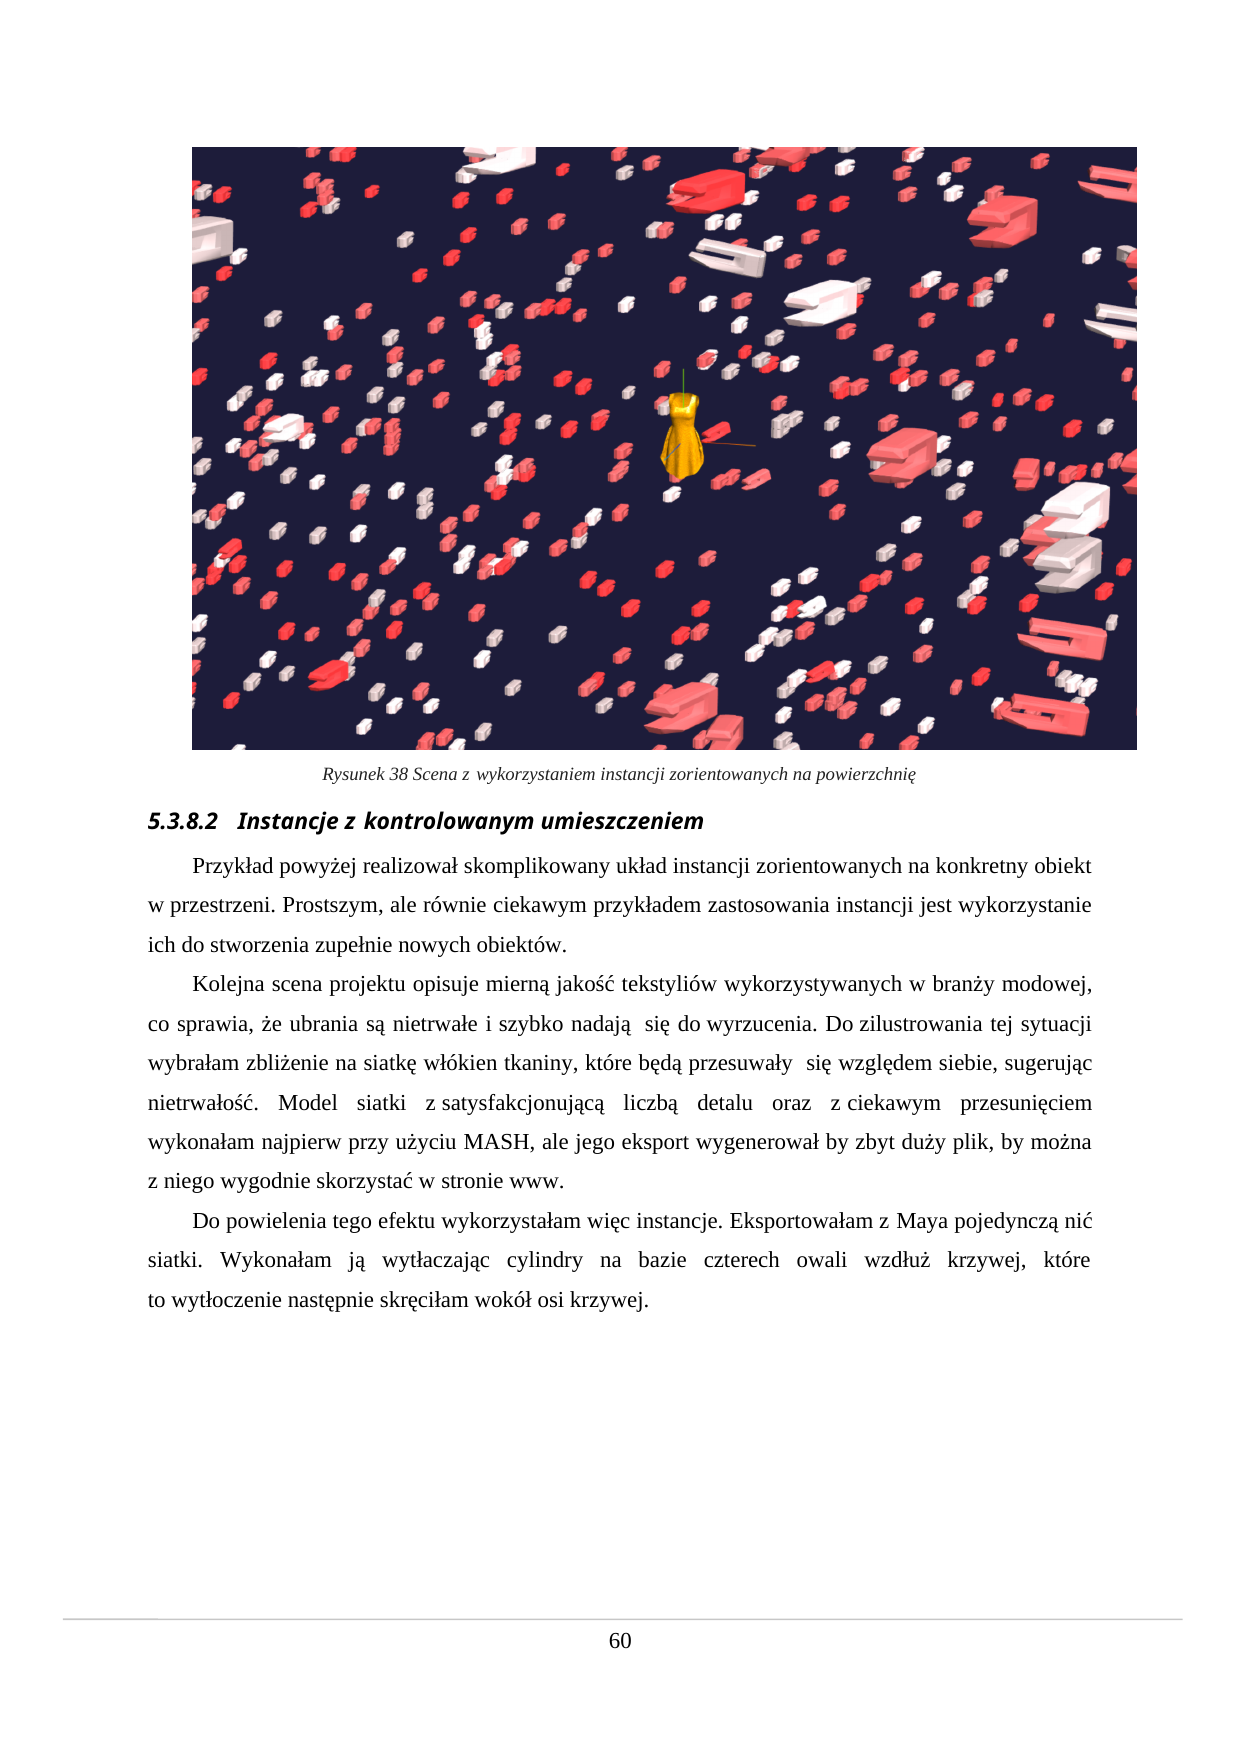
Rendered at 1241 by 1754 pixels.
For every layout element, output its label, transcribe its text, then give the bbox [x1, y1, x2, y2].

text Rysunek 38 Scena z wykorzystaniem instancji zorientowanych na powierzchnię [148, 762, 1093, 784]
text Do powielenia tego efektu wykorzystałam więc instancje. Eksportowałam z Maya pojedynczą nić siatki. Wykonałam ją wytłaczając cylindry na bazie czterech owali wzdłuż krzywej, które to wytłoczenie następnie skręciłam wokół osi krzywej. [148, 1207, 1093, 1312]
text Kolejna scena projektu opisuje mierną jakość tekstyliów wykorzystywanych w branży modowej, co sprawia, że ubrania są nietrwałe i szybko nadają się do wyrzucenia. Do zilustrowania tej sytuacji wybrałam zbliżenie na siatkę włókien tkaniny, które będą przesuwały się względem siebie, sugerując nietrwałość. Model siatki z satysfakcjonującą liczbą detalu oraz z ciekawym przesunięciem wykonałam najpierw przy użyciu MASH, ale jego eksport wygenerował by zbyt duży plik, by można z niego wygodnie skorzystać w stronie www. [148, 970, 1093, 1194]
picture [192, 147, 1137, 750]
subtitle Instancje z kontrolowanym umieszczeniem [148, 805, 1093, 836]
text Przykład powyżej realizował skomplikowany układ instancji zorientowanych na konkretny obiekt w przestrzeni. Prostszym, ale równie ciekawym przykładem zastosowania instancji jest wykorzystanie ich do stworzenia zupełnie nowych obiektów. [148, 852, 1093, 957]
